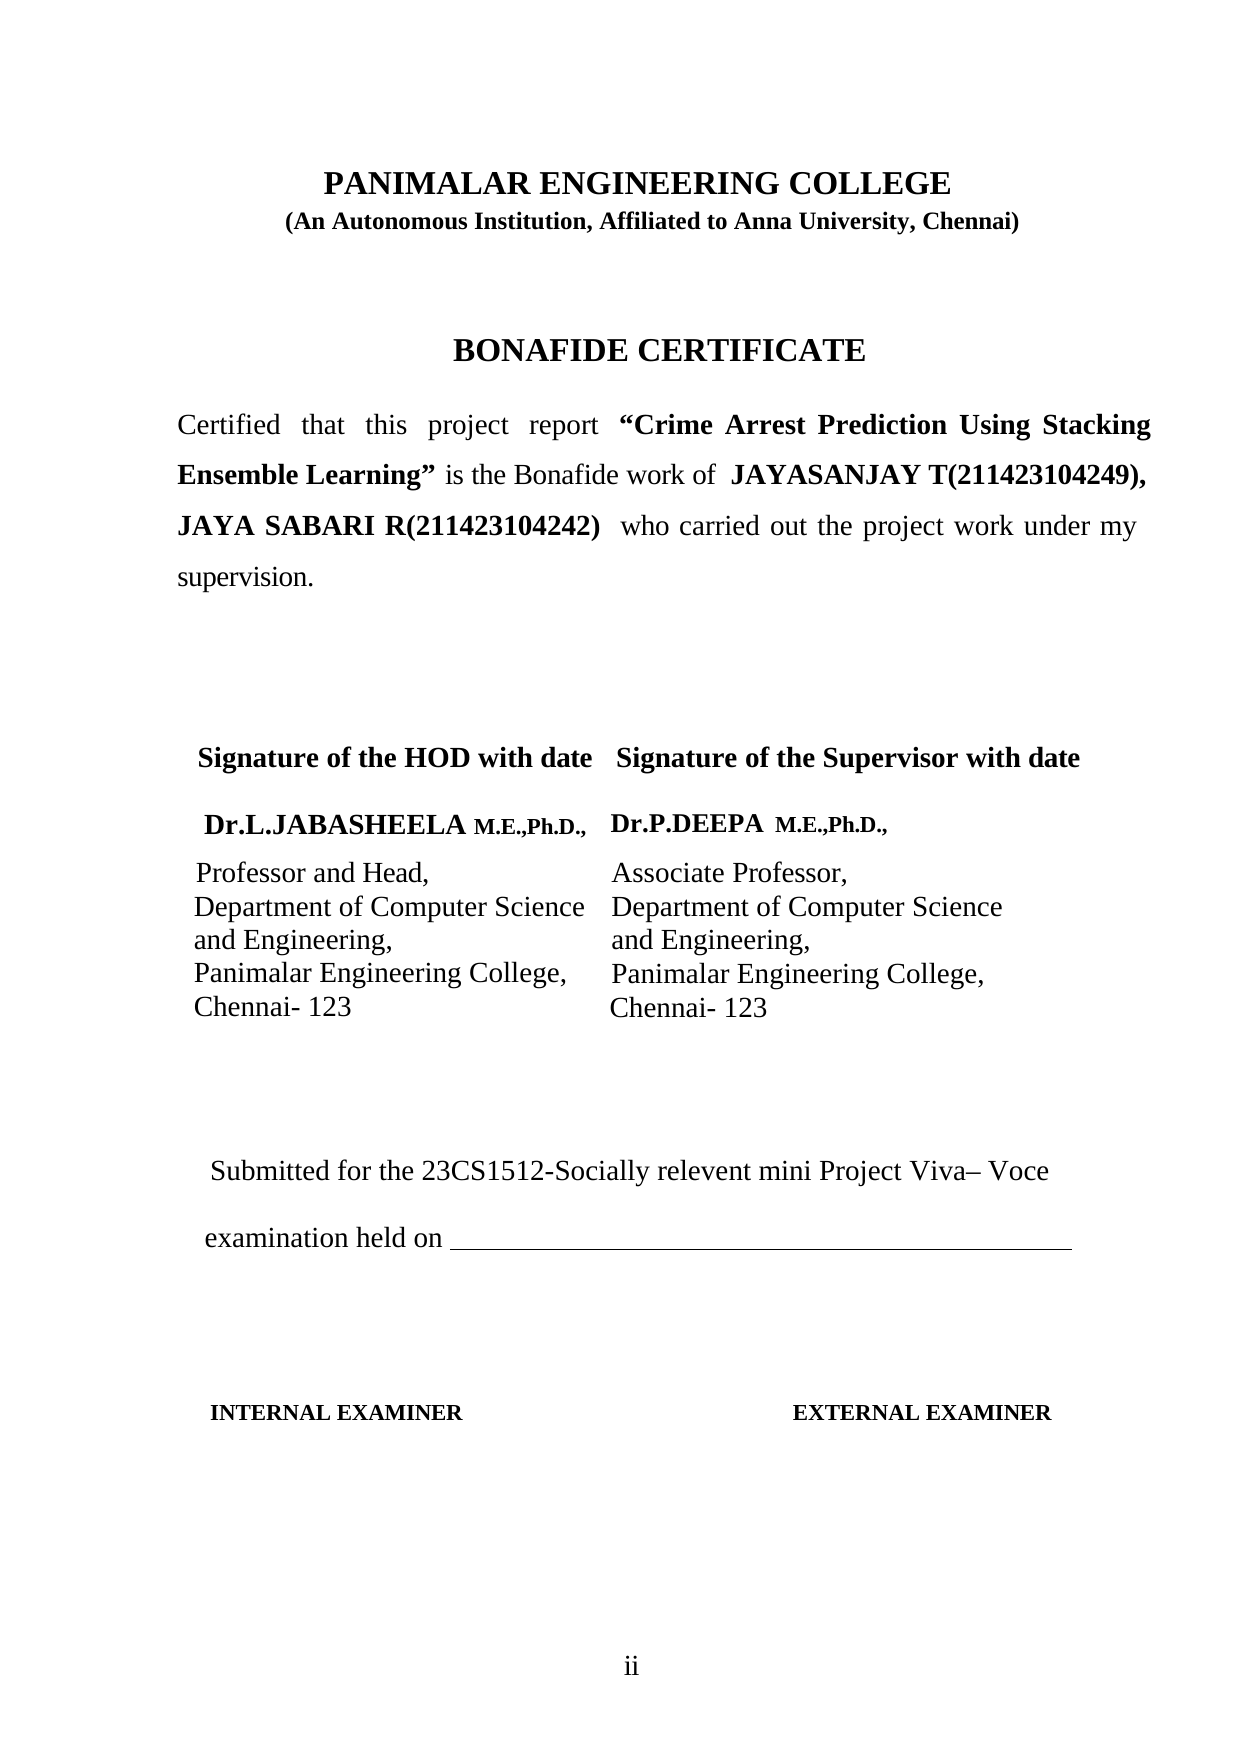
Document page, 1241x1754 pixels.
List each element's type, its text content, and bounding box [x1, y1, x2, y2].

text Certified that this project report “Crime Arrest Prediction Using Stacking Ensemble Learning” is the Bonafide work of JAYASANJAY T(211423104249), [177, 407, 1151, 491]
text examination held on [118, 1220, 1122, 1253]
table_cell Dr.L.JABASHEELA M.E.,Ph.D., [188, 791, 601, 841]
text JAYA SABARI R(211423104242) who carried out the project work under my supervision. [177, 508, 1136, 592]
text BONAFIDE CERTIFICATE [453, 330, 1122, 368]
table_cell Associate Professor, Department of Computer Science and Engineering, Panimalar Engineering College, Chennai- 123 [601, 841, 1087, 1023]
table_header Signature of the HOD with date [188, 742, 601, 791]
table_cell Professor and Head, Department of Computer Science and Engineering, Panimalar Engineering College, Chennai- 123 [188, 841, 601, 1023]
table_header Signature of the Supervisor with date [601, 742, 1087, 791]
text Submitted for the 23CS1512-Socially relevent mini Project Viva– Voce [210, 1153, 1122, 1186]
text PANIMALAR ENGINEERING COLLEGE [229, 163, 1046, 202]
text (An Autonomous Institution, Affiliated to Anna University, Chennai) [285, 206, 1122, 235]
table_cell Dr.P.DEEPA M.E.,Ph.D., [601, 791, 1087, 841]
text INTERNAL EXAMINER EXTERNAL EXAMINER [210, 1399, 1122, 1425]
